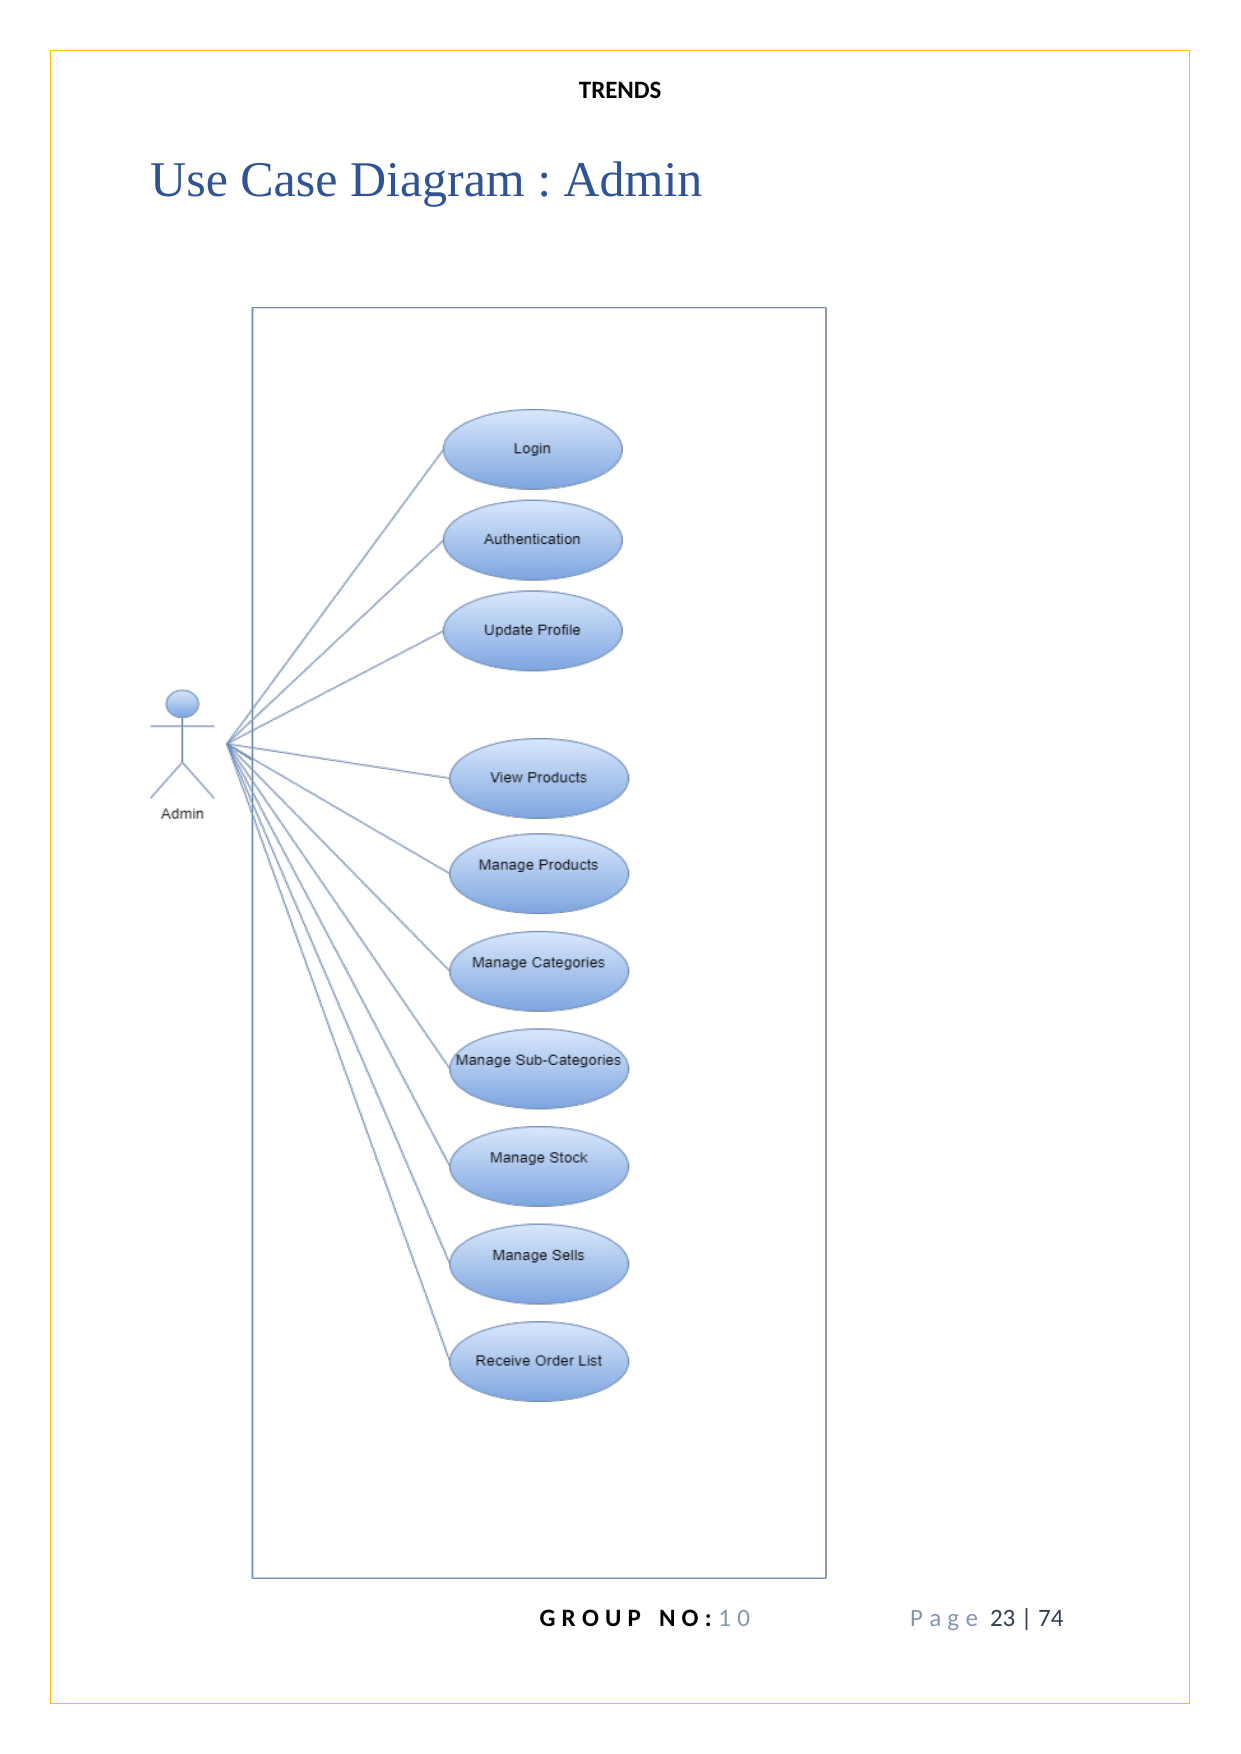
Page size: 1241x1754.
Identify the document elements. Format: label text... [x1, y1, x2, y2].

picture [150, 307, 828, 1579]
text Use Case Diagram : Admin [150, 150, 1090, 207]
